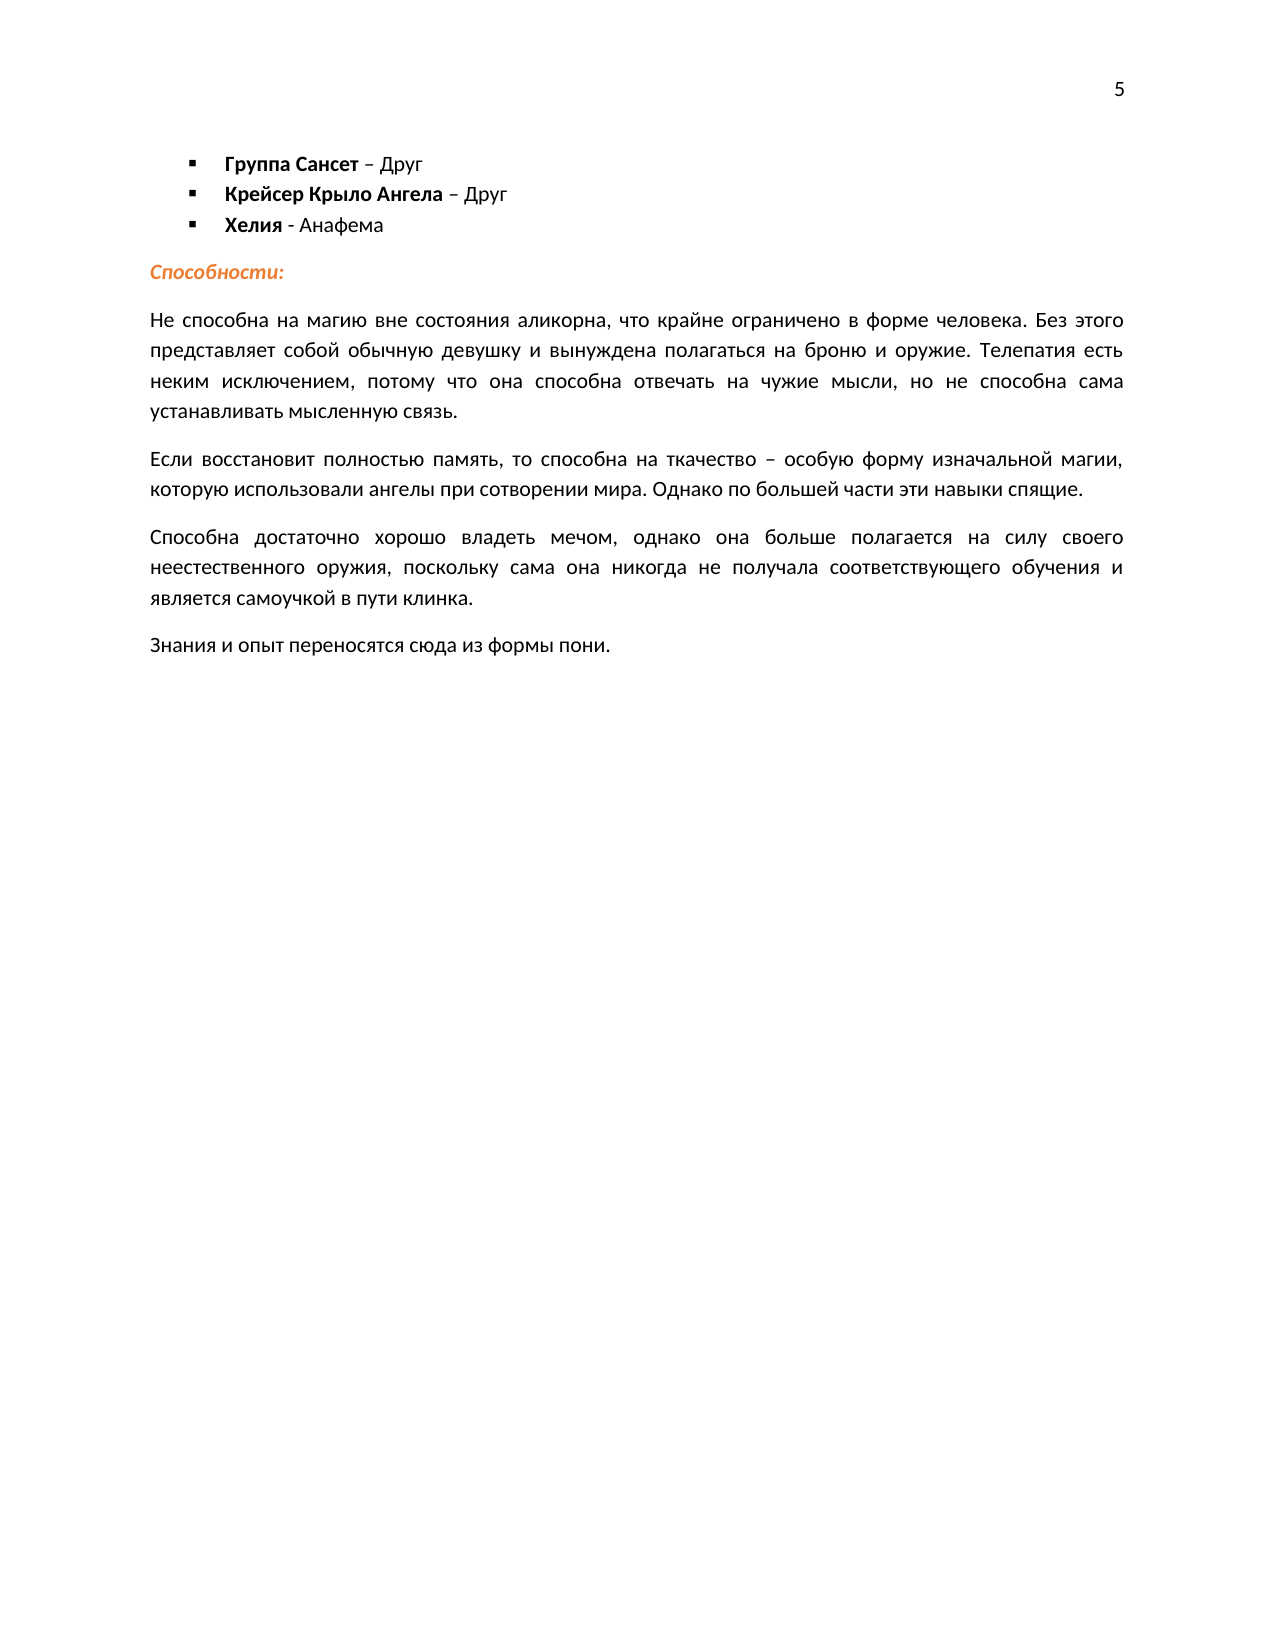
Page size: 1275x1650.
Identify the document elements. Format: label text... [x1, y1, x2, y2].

list Группа Сансет – Друг [187, 150, 1125, 177]
text Не способна на магию вне состояния аликорна, что крайне ограничено в форме человека. Без этого представляет собой обычную девушку и вынуждена полагаться на броню и оружие. Телепатия есть неким исключением, потому что она способна отвечать на чужие мысли, но не способна сама устанавливать мысленную связь. [150, 306, 1125, 424]
list Крейсер Крыло Ангела – Друг [187, 181, 1125, 207]
text Знания и опыт переносятся сюда из формы пони. [150, 631, 1125, 658]
text Способности: [150, 258, 1125, 285]
list Хелия - Анафема [187, 211, 1125, 238]
text Если восстановит полностью память, то способна на ткачество – особую форму изначальной магии, которую использовали ангелы при сотворении мира. Однако по большей части эти навыки спящие. [150, 445, 1125, 502]
text Способна достаточно хорошо владеть мечом, однако она больше полагается на силу своего неестественного оружия, поскольку сама она никогда не получала соответствующего обучения и является самоучкой в пути клинка. [150, 523, 1125, 611]
